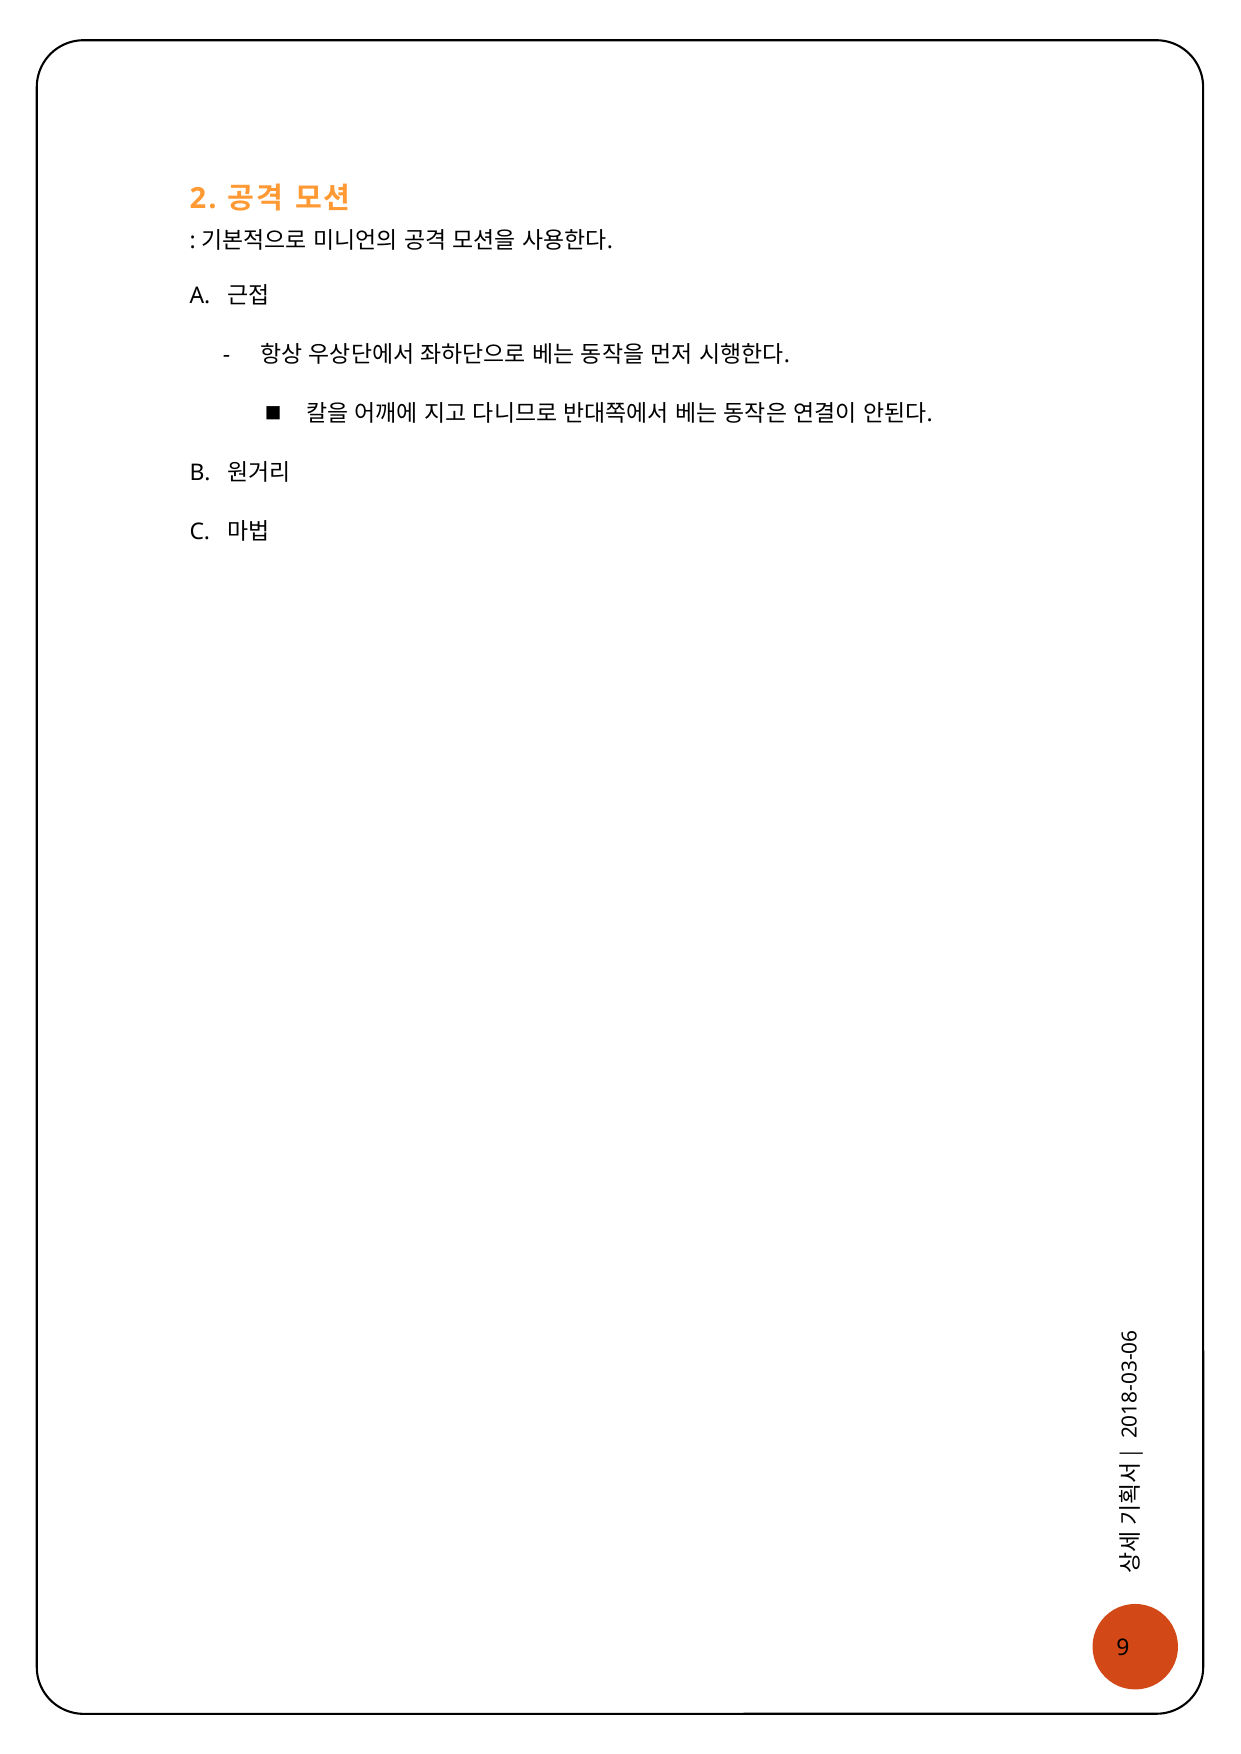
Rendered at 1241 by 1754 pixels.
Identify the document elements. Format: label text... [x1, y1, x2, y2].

list 원거리 [189, 454, 1092, 487]
list 마법 [189, 513, 1092, 547]
subtitle 공격 모션 [189, 175, 1092, 217]
list 칼을 어깨에 지고 다니므로 반대쪽에서 베는 동작은 연결이 안된다. [264, 395, 1092, 428]
text : 기본적으로 미니언의 공격 모션을 사용한다. [189, 222, 1092, 255]
list 항상 우상단에서 좌하단으로 베는 동작을 먼저 시행한다. [223, 336, 1092, 369]
list 근접 [189, 277, 1092, 310]
